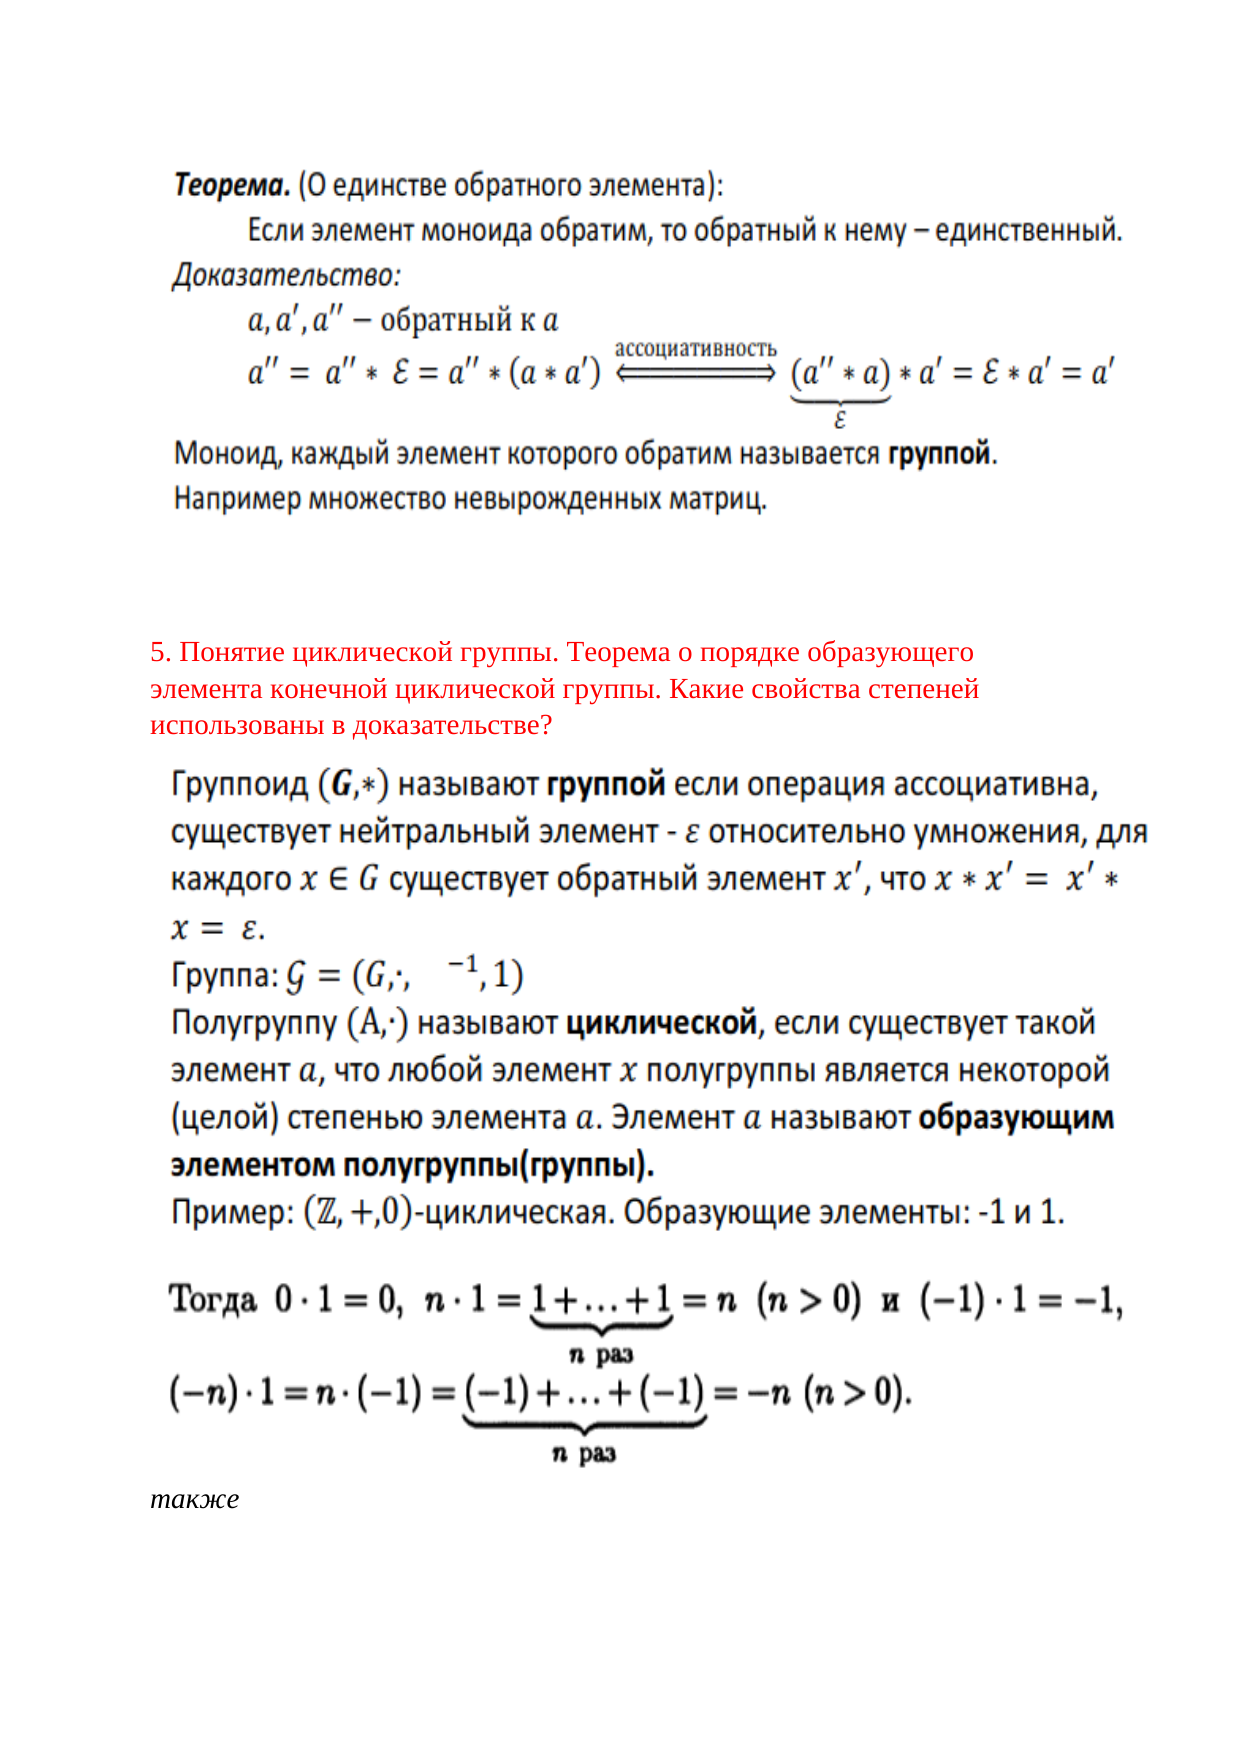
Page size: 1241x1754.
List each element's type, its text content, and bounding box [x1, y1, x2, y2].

subtitle 5. Понятие циклической группы. Теорема о порядке образующего элемента конечной циклической группы. Какие свойства степеней использованы в доказательстве? [150, 634, 1090, 740]
picture [150, 759, 1168, 1477]
text также [150, 1481, 1090, 1514]
picture [150, 150, 1168, 568]
